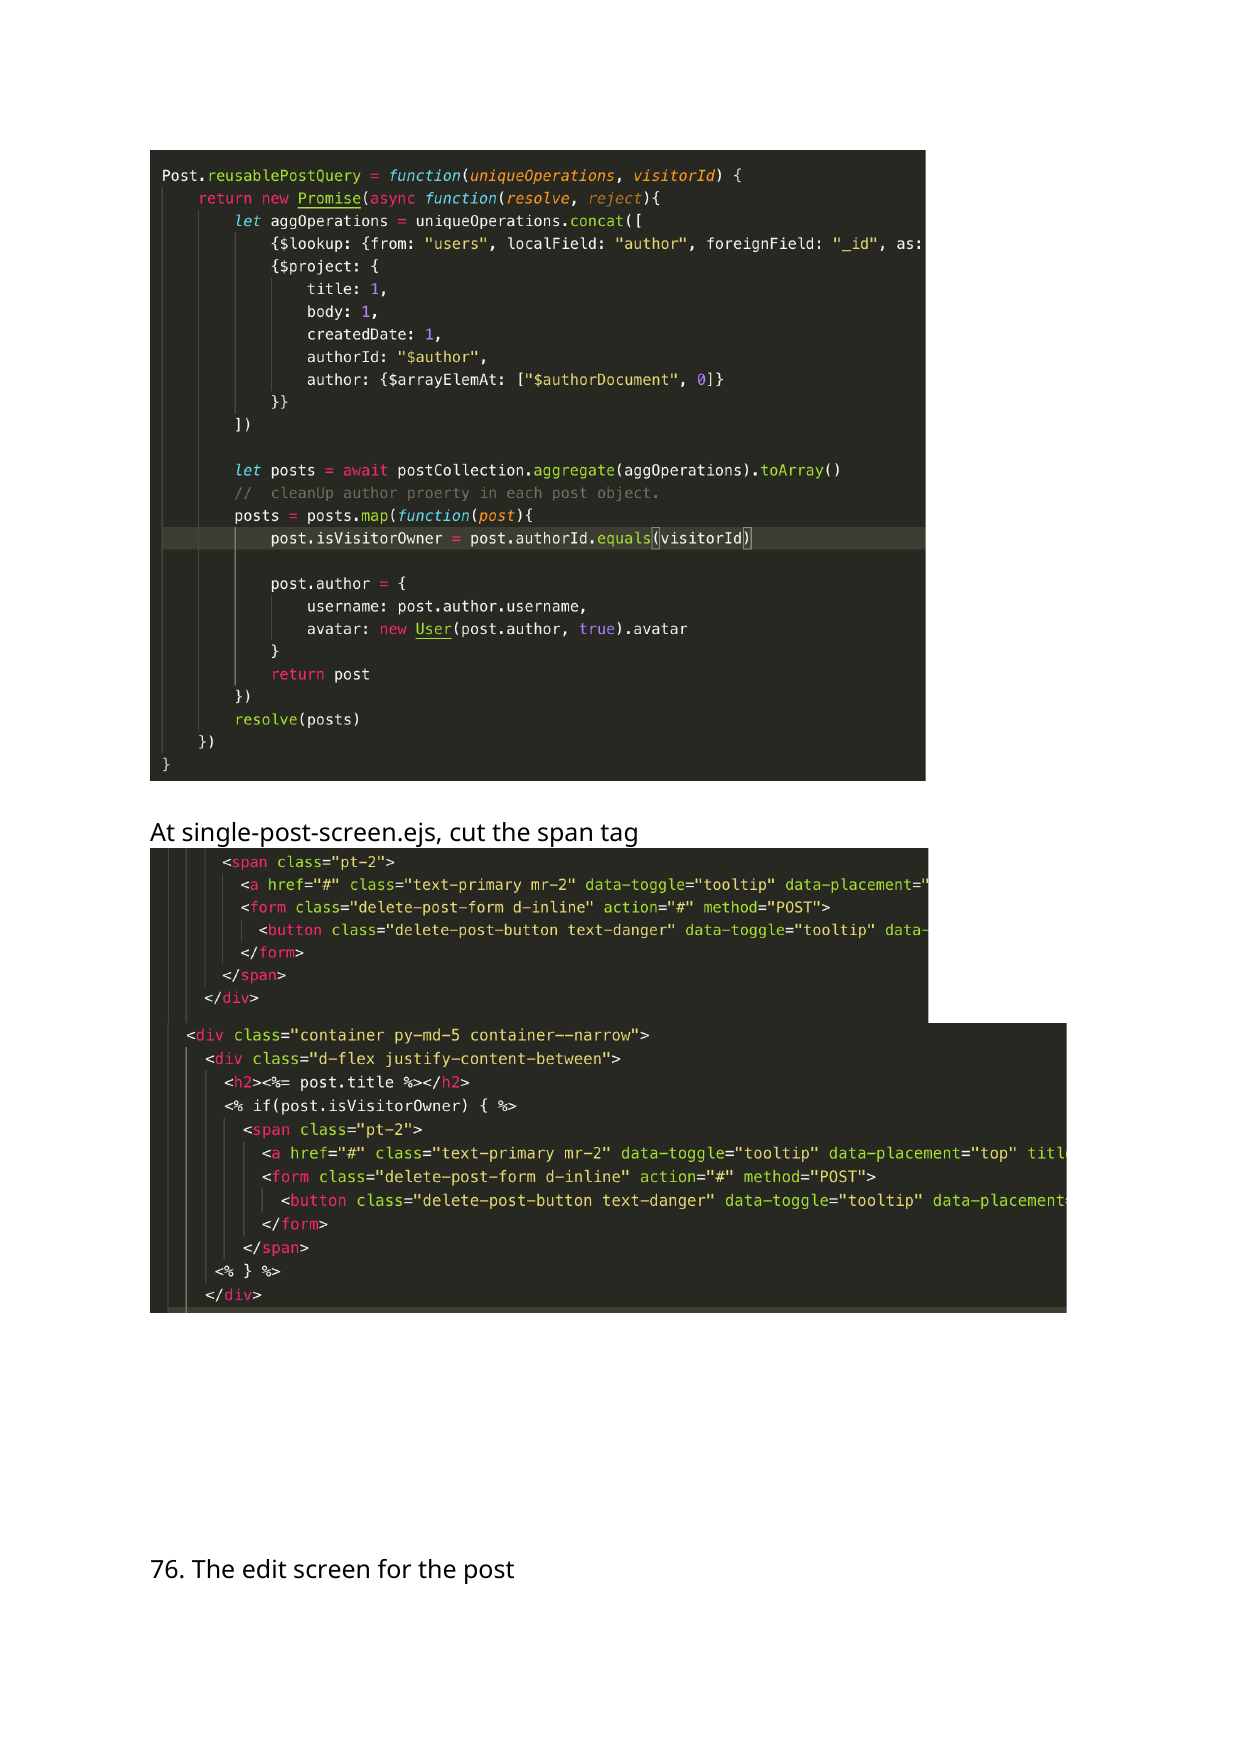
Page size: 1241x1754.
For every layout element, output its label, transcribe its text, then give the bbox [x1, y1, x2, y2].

picture [150, 150, 926, 781]
picture [150, 848, 1067, 1313]
text At single-post-screen.ejs, cut the span tag [150, 814, 1155, 848]
text 76. The edit screen for the post [150, 1551, 1155, 1586]
